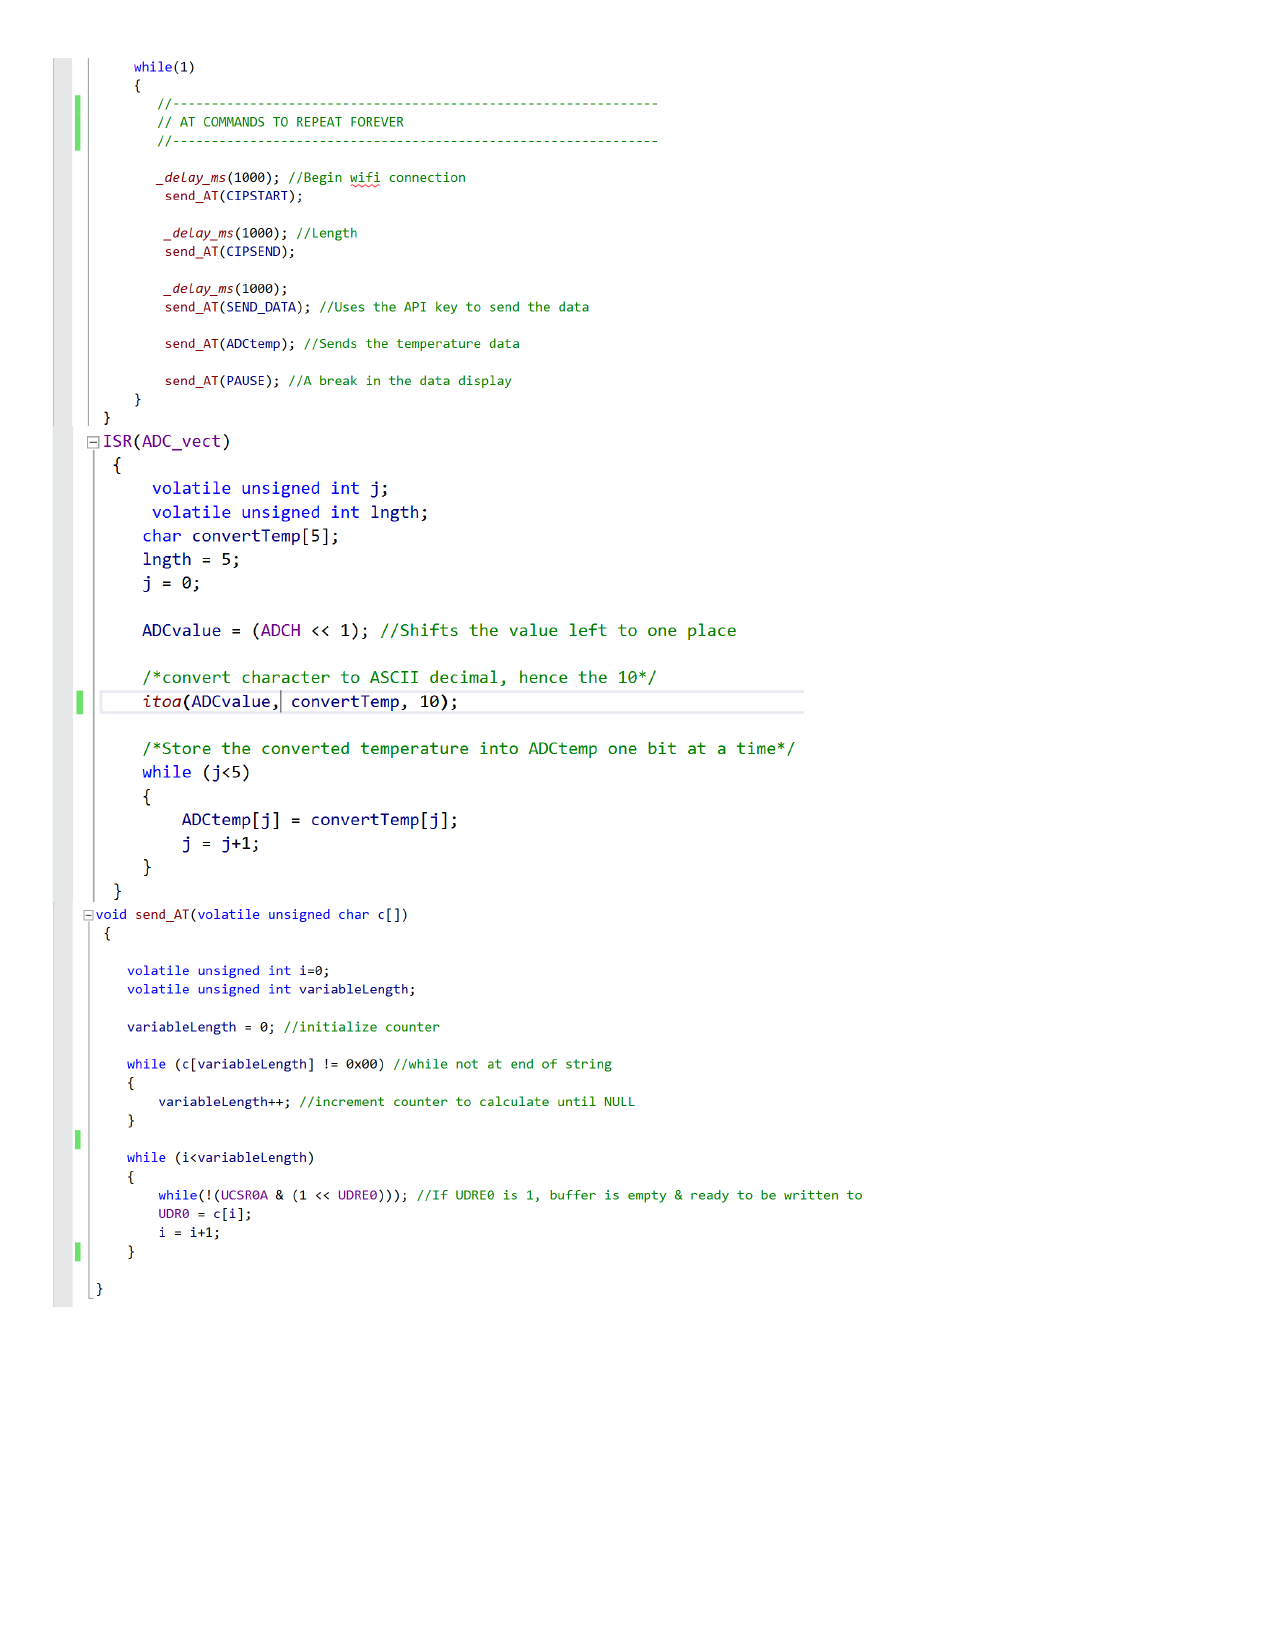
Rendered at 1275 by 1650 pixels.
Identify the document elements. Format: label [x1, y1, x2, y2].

picture [52, 58, 867, 1307]
